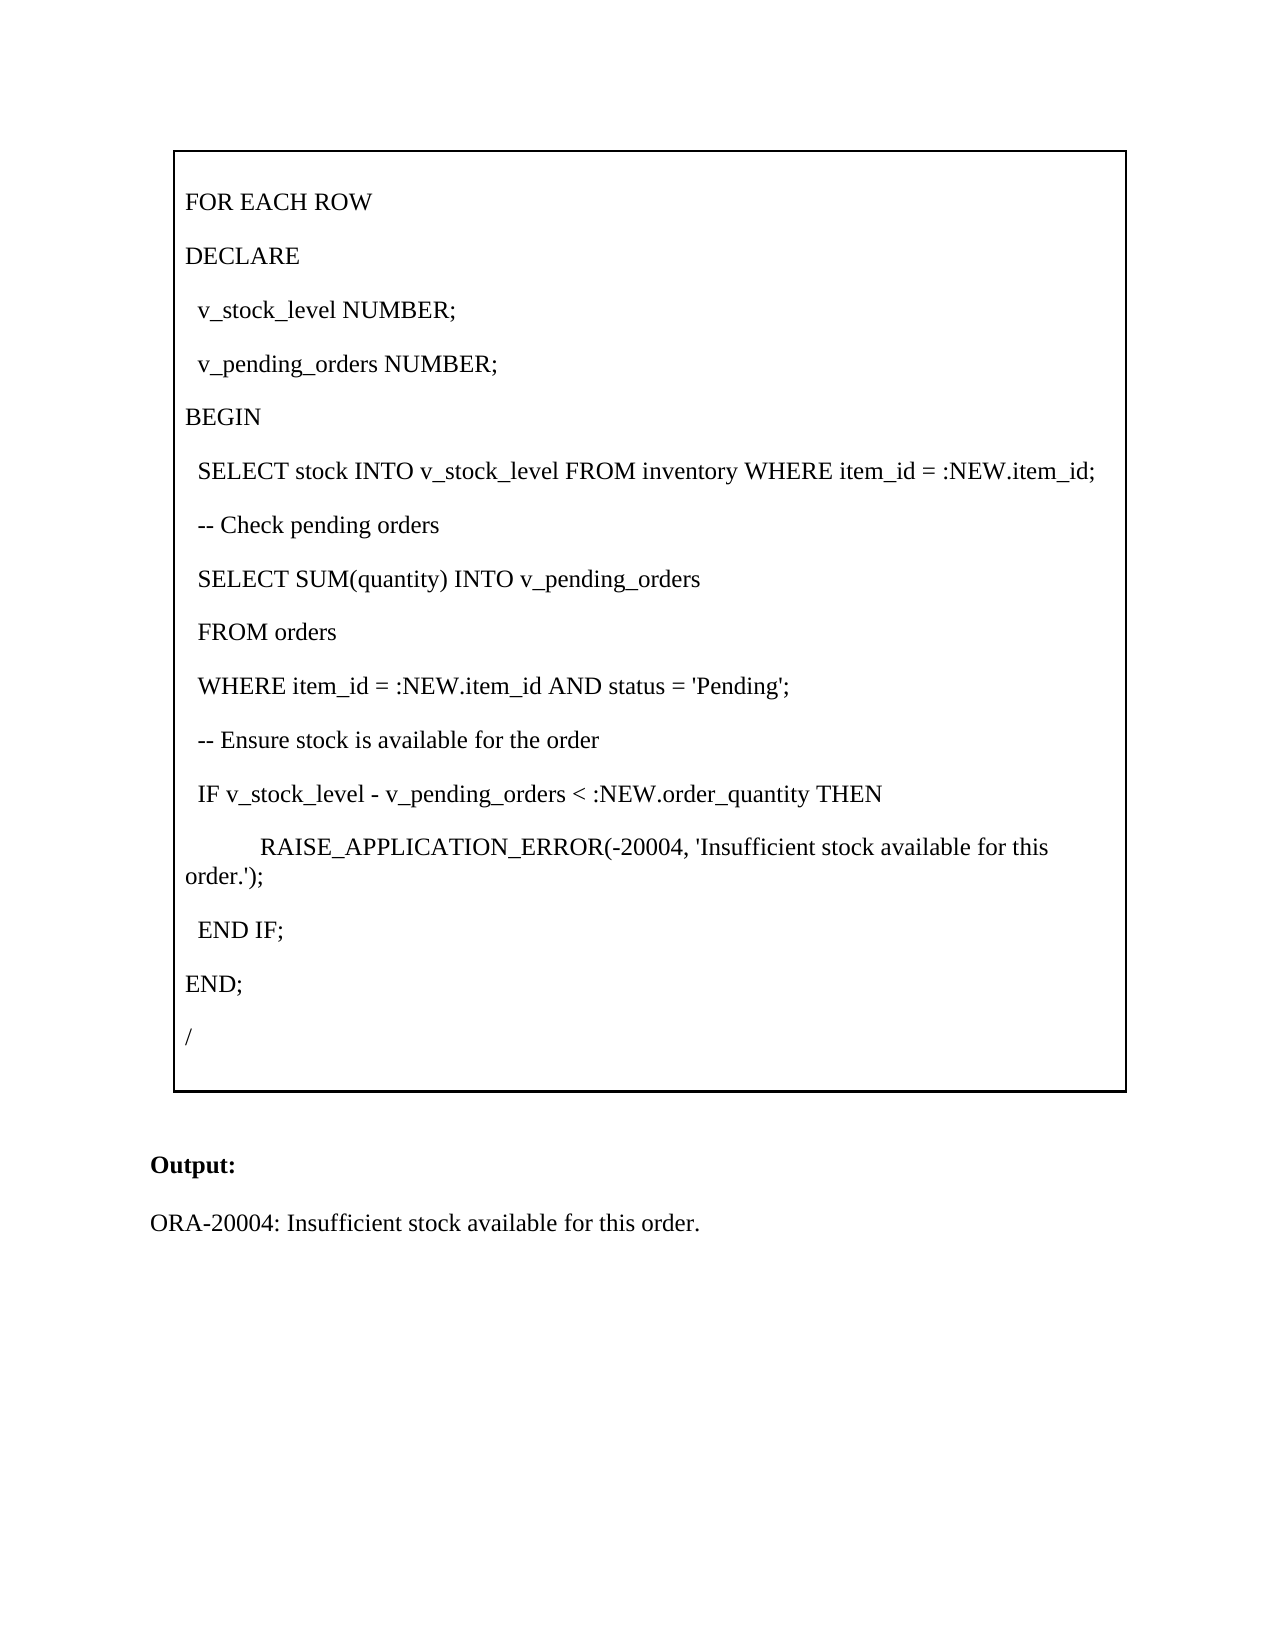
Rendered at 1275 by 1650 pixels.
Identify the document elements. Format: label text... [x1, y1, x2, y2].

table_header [175, 152, 1125, 1090]
text Output: [150, 1150, 1125, 1179]
text ORA-20004: Insufficient stock available for this order. [150, 1208, 1125, 1237]
